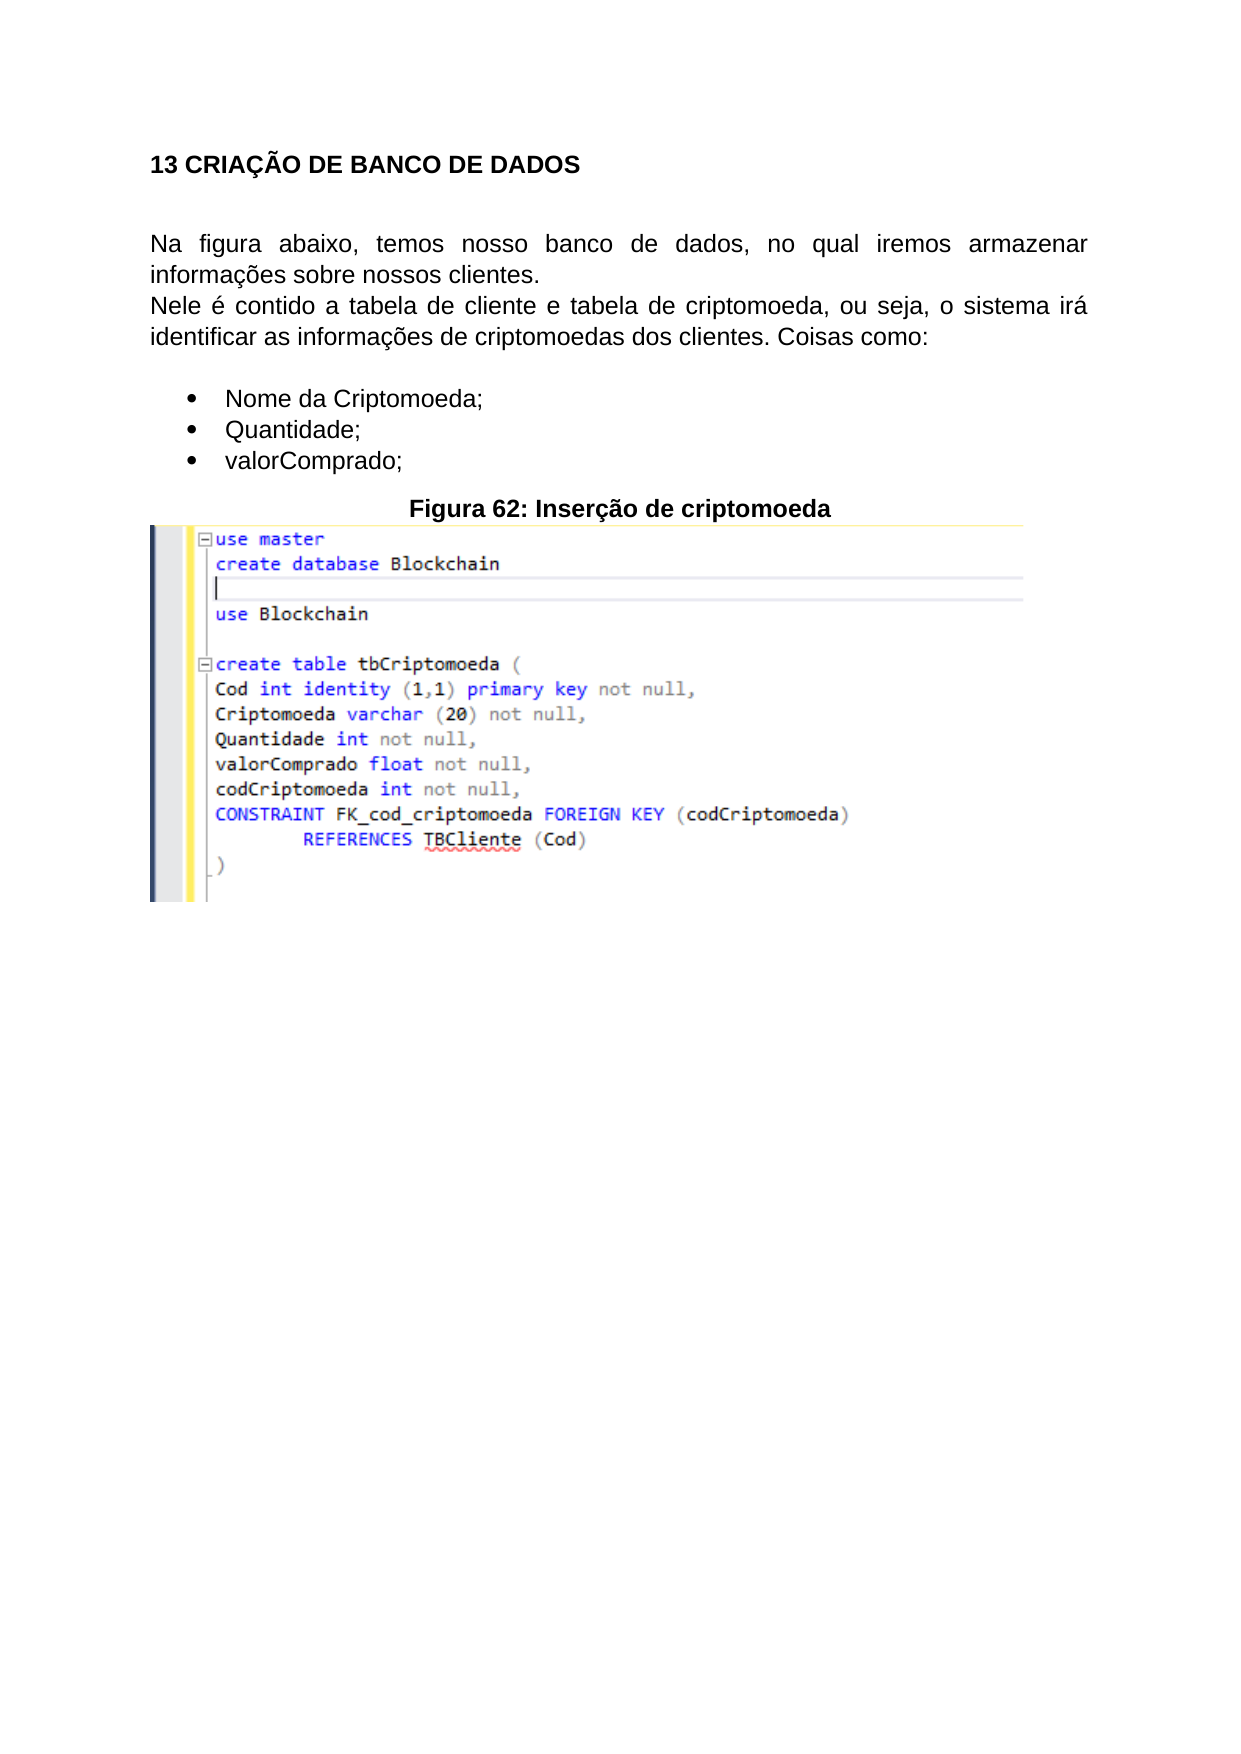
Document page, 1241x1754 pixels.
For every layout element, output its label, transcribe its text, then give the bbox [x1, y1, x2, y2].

picture [150, 525, 1024, 902]
text Nele é contido a tabela de cliente e tabela de criptomoeda, ou seja, o sistema irá identificar as informações de criptomoedas dos clientes. Coisas como: [150, 291, 1090, 351]
subtitle 13 CRIAÇÃO DE BANCO DE DADOS [150, 150, 1090, 179]
title Figura 62: Inserção de criptomoeda [150, 494, 1090, 523]
list Quantidade; [187, 415, 1090, 444]
list valorComprado; [187, 446, 1090, 475]
text Na figura abaixo, temos nosso banco de dados, no qual iremos armazenar informações sobre nossos clientes. [150, 229, 1090, 288]
list Nome da Criptomoeda; [187, 384, 1090, 413]
